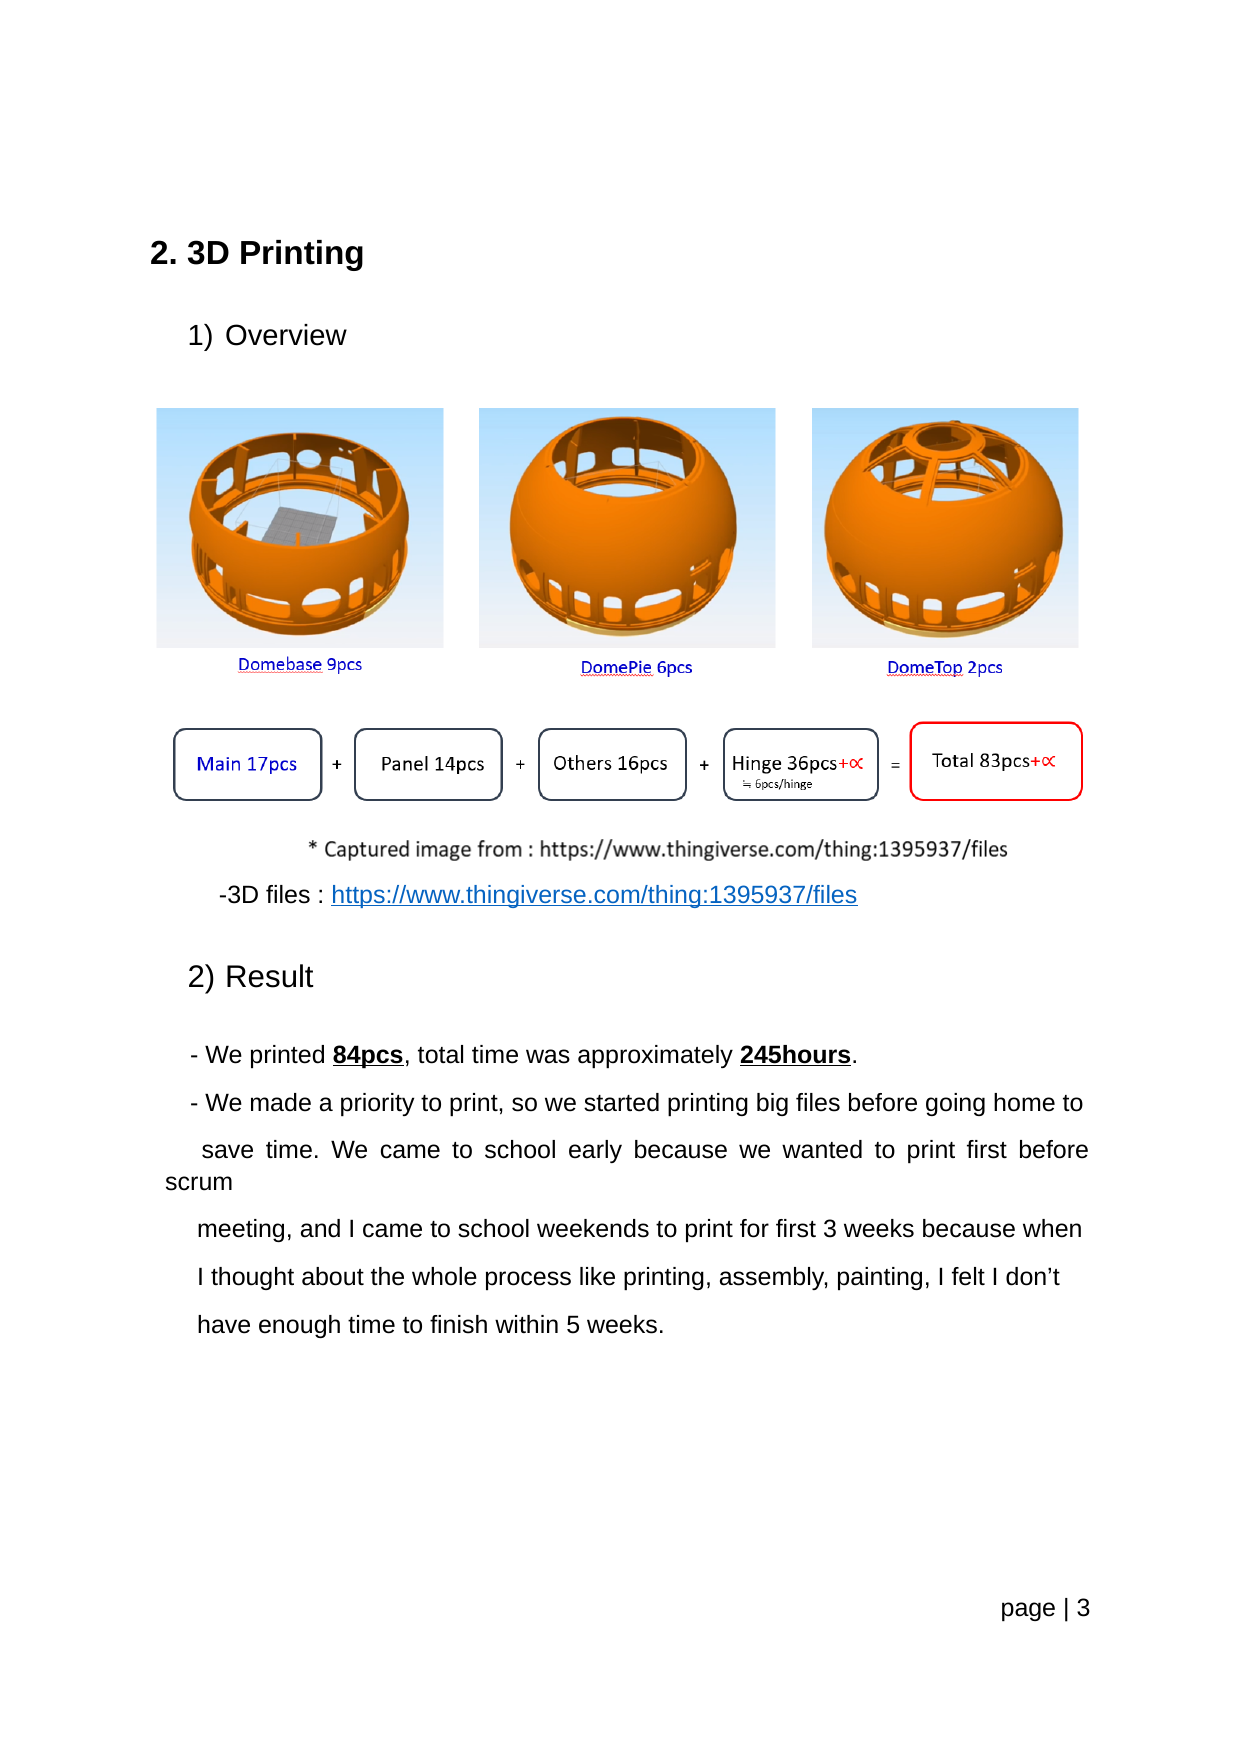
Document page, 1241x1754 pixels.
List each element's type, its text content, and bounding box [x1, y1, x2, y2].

list Result [187, 958, 1090, 994]
text I thought about the whole process like printing, assembly, painting, I felt I don’t [165, 1262, 1090, 1291]
text 2. 3D Printing [150, 233, 1090, 272]
text - We printed 84pcs, total time was approximately 245hours. [165, 1040, 1090, 1069]
text meeting, and I came to school weekends to print for first 3 weeks because when [165, 1214, 1090, 1243]
picture [150, 402, 1091, 809]
text - We made a priority to print, so we started printing big files before going home to [165, 1088, 1090, 1116]
text have enough time to finish within 5 weeks. [165, 1309, 1090, 1338]
list -3D files : https://www.thingiverse.com/thing:1395937/files [219, 879, 1090, 908]
list Overview [187, 318, 1090, 352]
picture [218, 827, 1023, 878]
text save time. We came to school early because we wanted to print first before scrum [165, 1135, 1090, 1195]
